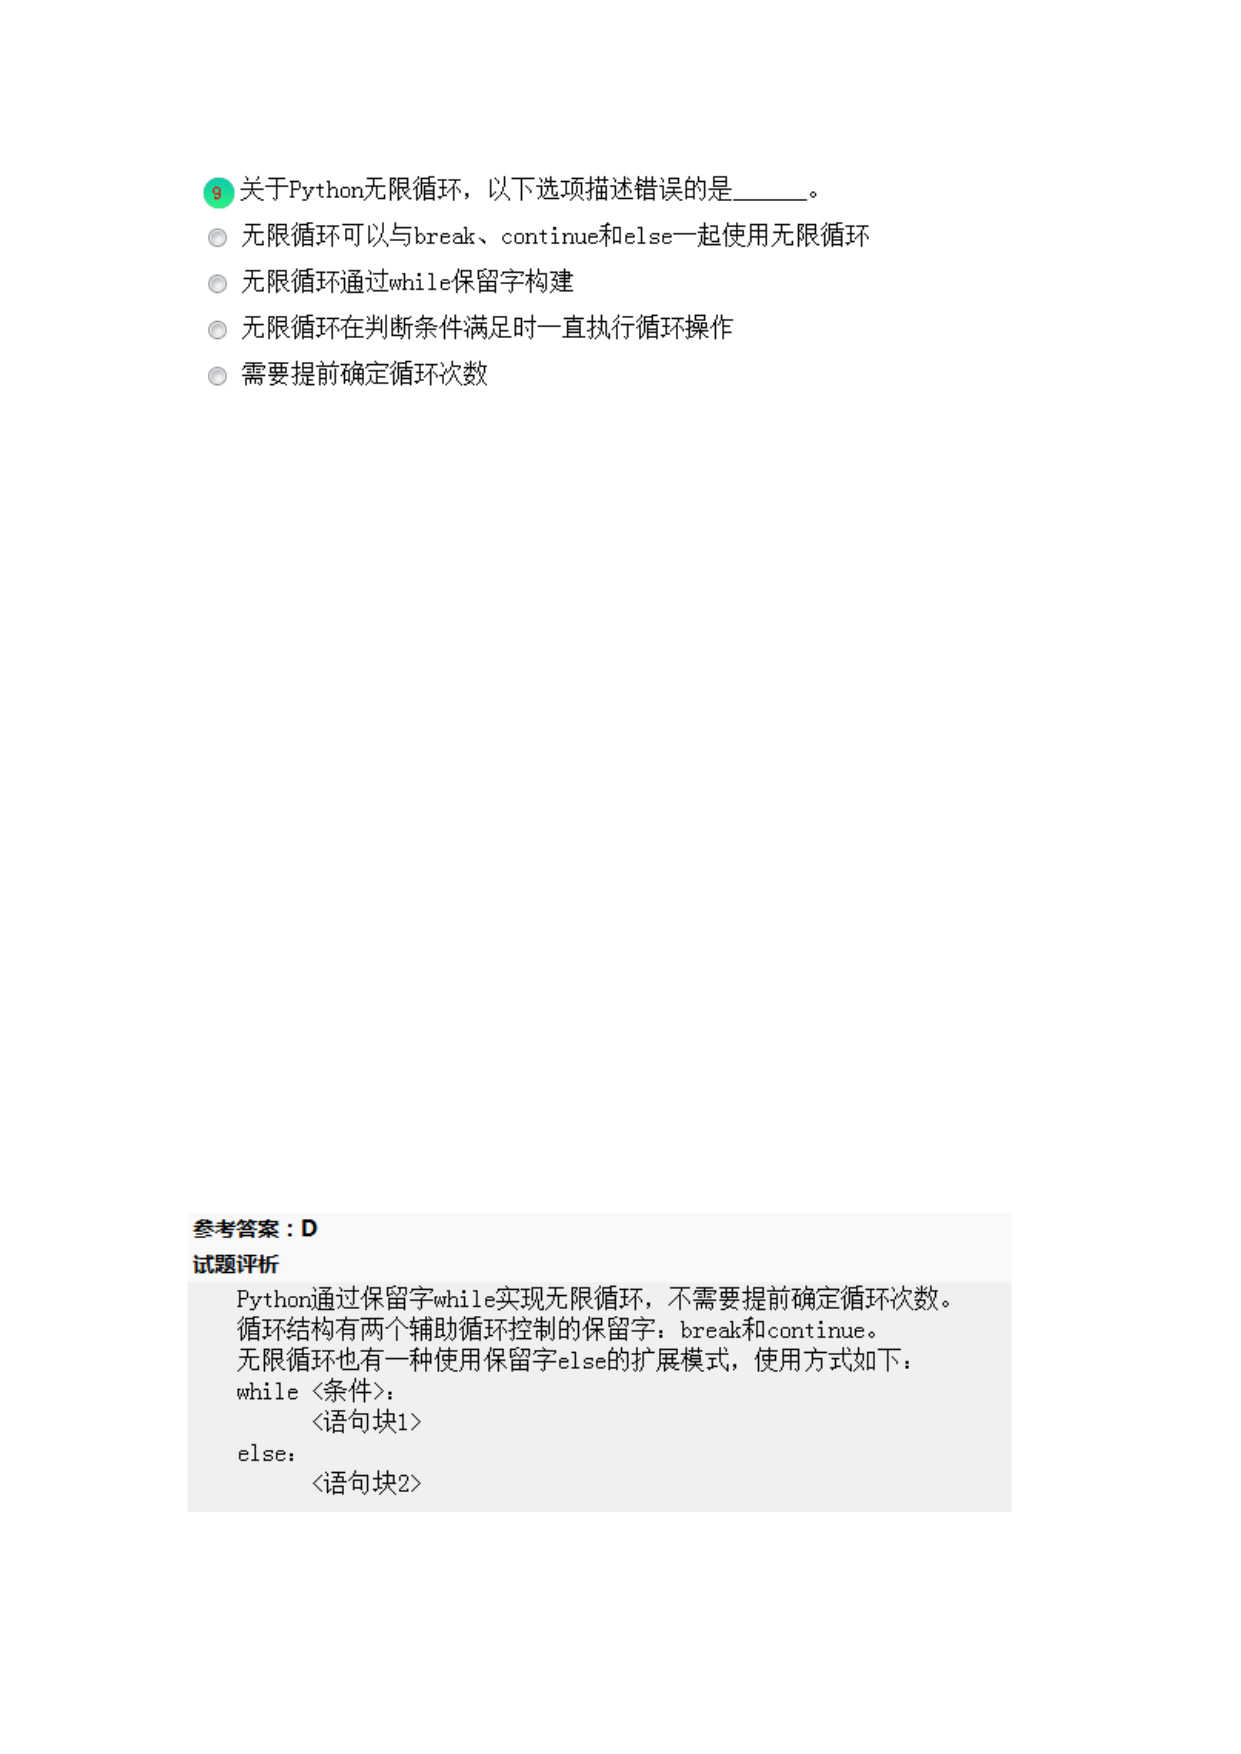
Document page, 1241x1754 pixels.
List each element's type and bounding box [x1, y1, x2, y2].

picture [187, 162, 1012, 1512]
